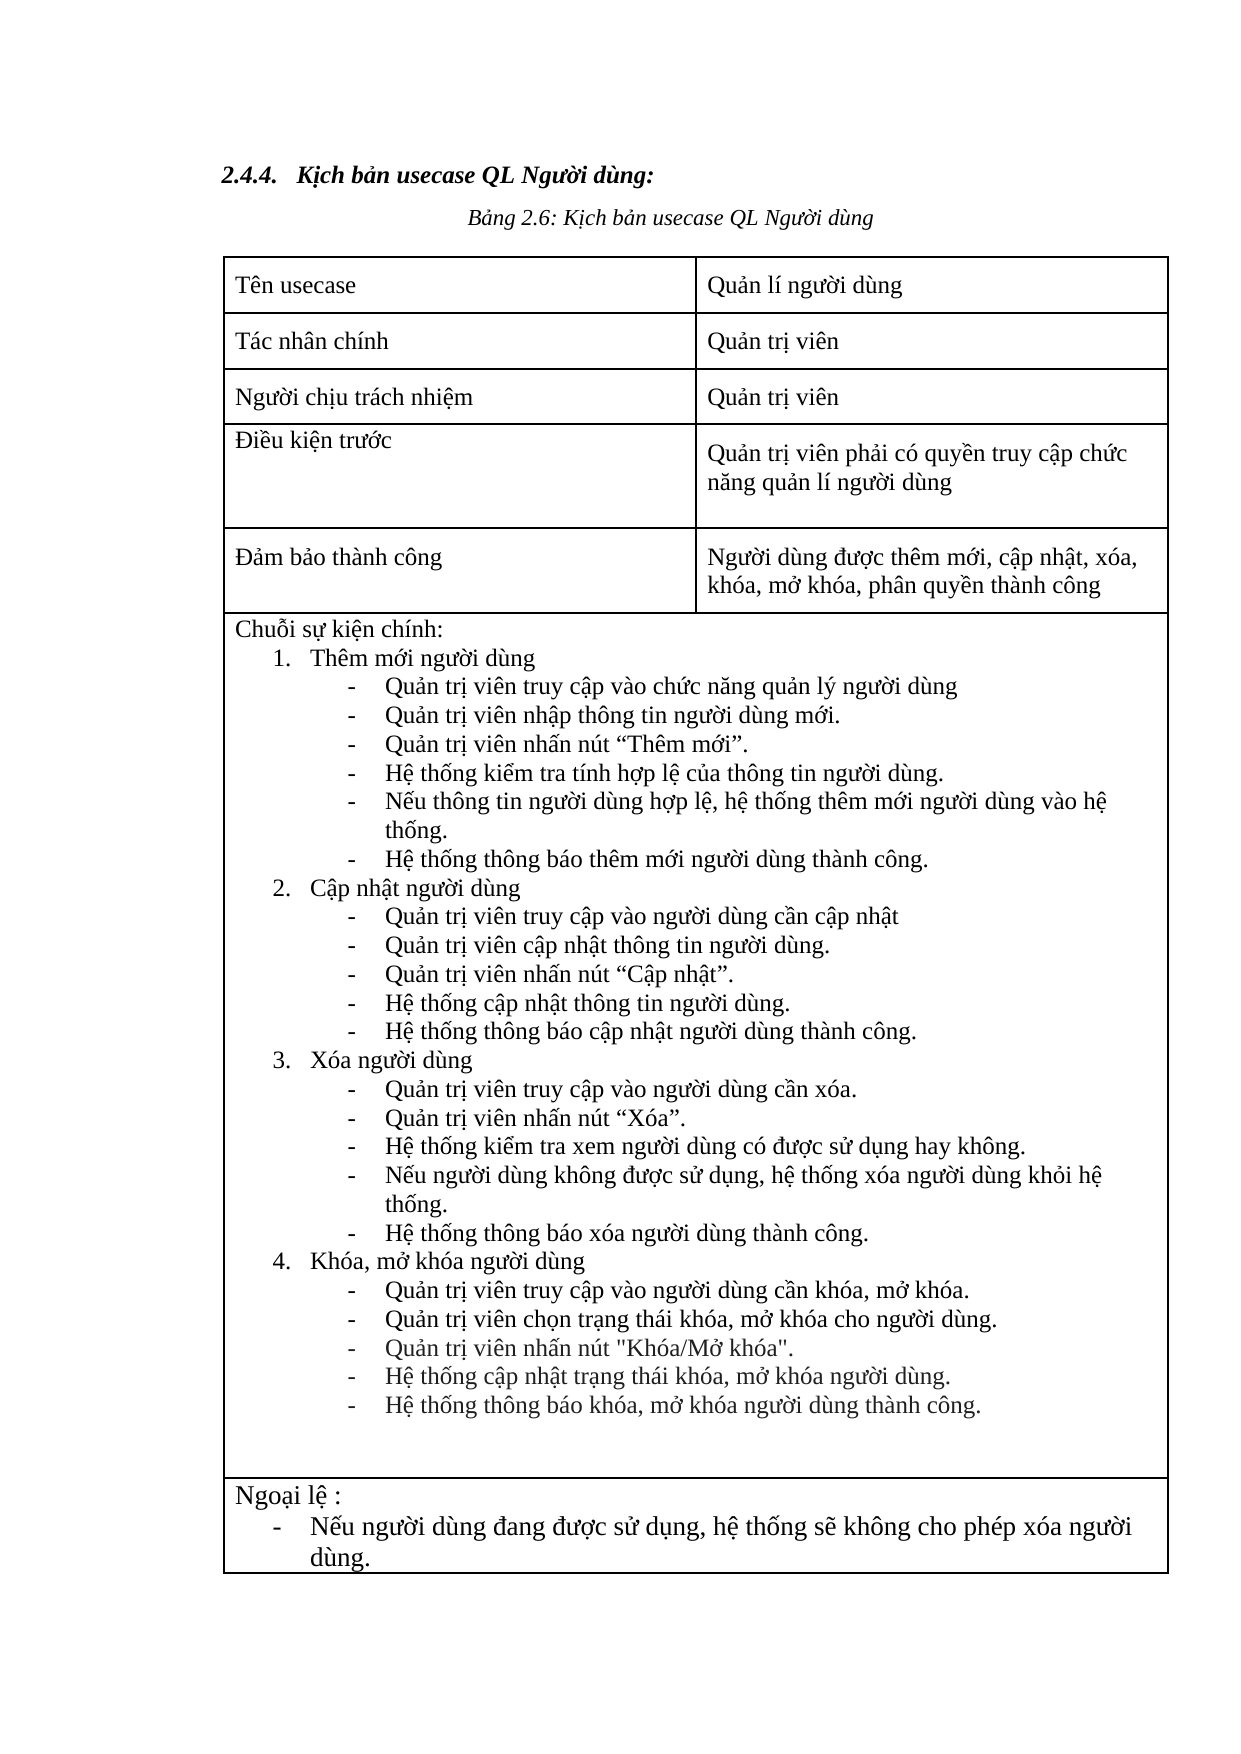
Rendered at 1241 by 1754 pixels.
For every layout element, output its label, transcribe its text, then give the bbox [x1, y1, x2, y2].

table_cell Quản trị viên phải có quyền truy cập chức năng quản lí người dùng [697, 425, 1167, 527]
subtitle 2.4.4. Kịch bản usecase QL Người dùng: [221, 160, 1122, 189]
table_cell Ngoại lệ : Nếu người dùng đang được sử dụng, hệ thống sẽ không cho phép xóa người dùng. [225, 1479, 1167, 1572]
table_cell Người dùng được thêm mới, cập nhật, xóa, khóa, mở khóa, phân quyền thành công [697, 529, 1167, 612]
table_cell Quản trị viên [697, 314, 1167, 367]
table_cell Điều kiện trước [225, 425, 695, 527]
table_cell Quản trị viên [697, 370, 1167, 423]
table_cell Đảm bảo thành công [225, 529, 695, 612]
text Bảng 2.6: Kịch bản usecase QL Người dùng [221, 204, 1122, 230]
table_cell Chuỗi sự kiện chính: Thêm mới người dùng Quản trị viên truy cập vào chức năng quản lý người dùng Quản trị viên nhập thông tin người dùng mới. Quản trị viên nhấn nút “Thêm mới”. Hệ thống kiểm tra tính hợp lệ của thông tin người dùng. Nếu thông tin người dùng hợp lệ, hệ thống thêm mới người dùng vào hệ thống. Hệ thống thông báo thêm mới người dùng thành công. Cập nhật người dùng Quản trị viên truy cập vào người dùng cần cập nhật Quản trị viên cập nhật thông tin người dùng. Quản trị viên nhấn nút “Cập nhật”. Hệ thống cập nhật thông tin người dùng. Hệ thống thông báo cập nhật người dùng thành công. Xóa người dùng Quản trị viên truy cập vào người dùng cần xóa. Quản trị viên nhấn nút “Xóa”. Hệ thống kiểm tra xem người dùng có được sử dụng hay không. Nếu người dùng không được sử dụng, hệ thống xóa người dùng khỏi hệ thống. Hệ thống thông báo xóa người dùng thành công. Khóa, mở khóa người dùng Quản trị viên truy cập vào người dùng cần khóa, mở khóa. Quản trị viên chọn trạng thái khóa, mở khóa cho người dùng. Quản trị viên nhấn nút "Khóa/Mở khóa". Hệ thống cập nhật trạng thái khóa, mở khóa người dùng. Hệ thống thông báo khóa, mở khóa người dùng thành công. [225, 614, 1167, 1477]
table_cell Người chịu trách nhiệm [225, 370, 695, 423]
table_header Quản lí người dùng [697, 258, 1167, 312]
table_cell Tác nhân chính [225, 314, 695, 367]
table_header Tên usecase [225, 258, 695, 312]
